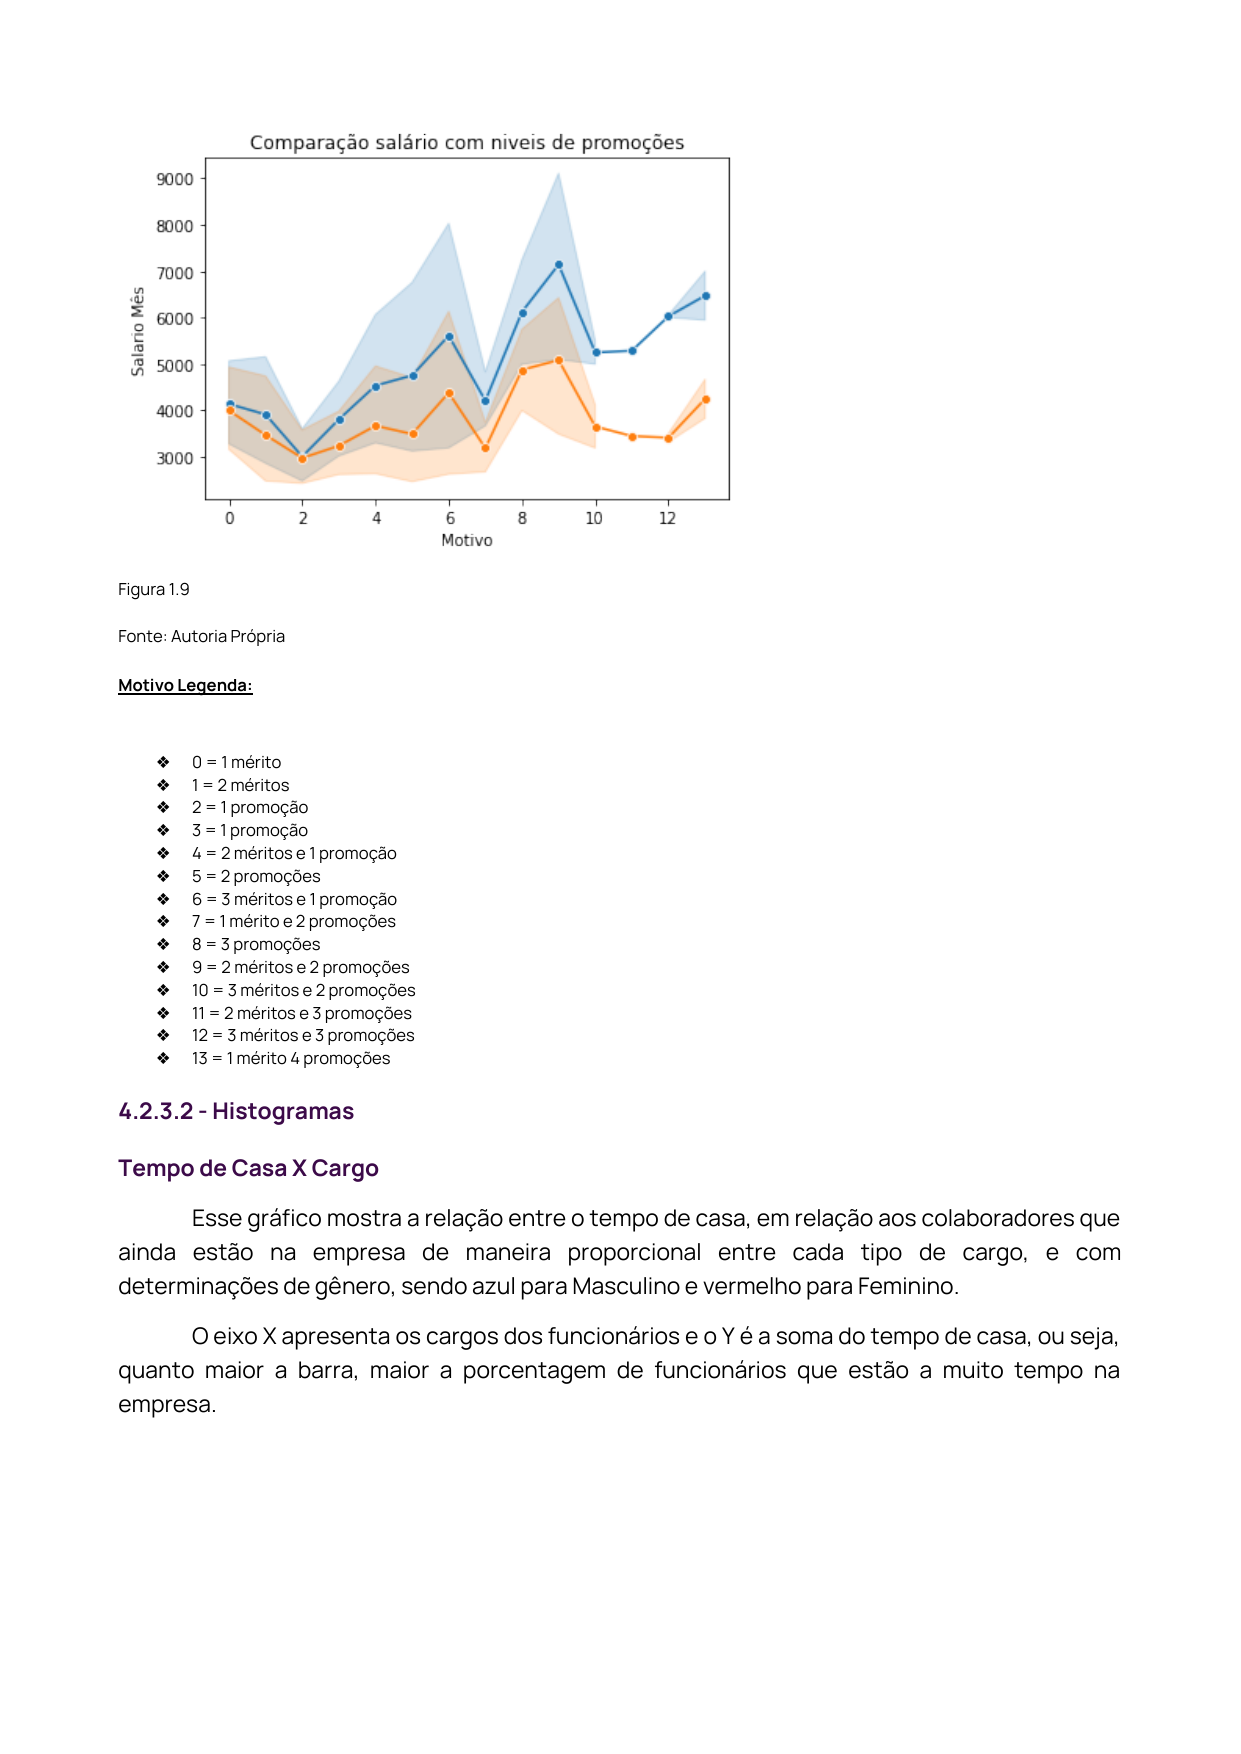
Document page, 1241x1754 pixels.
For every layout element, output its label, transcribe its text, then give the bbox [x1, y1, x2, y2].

list 8 = 3 promoções [156, 933, 1122, 956]
list 12 = 3 méritos e 3 promoções [156, 1024, 1122, 1047]
text Tempo de Casa X Cargo [118, 1152, 1122, 1183]
text Fonte: Autoria Própria [118, 624, 1122, 647]
list 11 = 2 méritos e 3 promoções [156, 1001, 1122, 1024]
picture [122, 123, 740, 559]
list 10 = 3 méritos e 2 promoções [156, 978, 1122, 1001]
text O eixo X apresenta os cargos dos funcionários e o Y é a soma do tempo de casa, ou seja, quanto maior a barra, maior a porcentagem de funcionários que estão a muito tempo na empresa. [118, 1320, 1122, 1419]
list 1 = 2 méritos [156, 773, 1122, 796]
list 2 = 1 promoção [156, 796, 1122, 819]
text Figura 1.9 [118, 577, 1122, 600]
list 6 = 3 méritos e 1 promoção [156, 887, 1122, 910]
list 4 = 2 méritos e 1 promoção [156, 842, 1122, 864]
text Esse gráfico mostra a relação entre o tempo de casa, em relação aos colaboradores que ainda estão na empresa de maneira proporcional entre cada tipo de cargo, e com determinações de gênero, sendo azul para Masculino e vermelho para Feminino. [118, 1202, 1122, 1301]
subtitle 4.2.3.2 - Histogramas [118, 1095, 1122, 1126]
list 13 = 1 mérito 4 promoções [156, 1047, 1122, 1070]
list 3 = 1 promoção [156, 819, 1122, 842]
list 0 = 1 mérito [156, 750, 1122, 773]
list 5 = 2 promoções [156, 864, 1122, 887]
list 7 = 1 mérito e 2 promoções [156, 910, 1122, 933]
list 9 = 2 méritos e 2 promoções [156, 956, 1122, 978]
text Motivo Legenda: [118, 674, 1122, 697]
